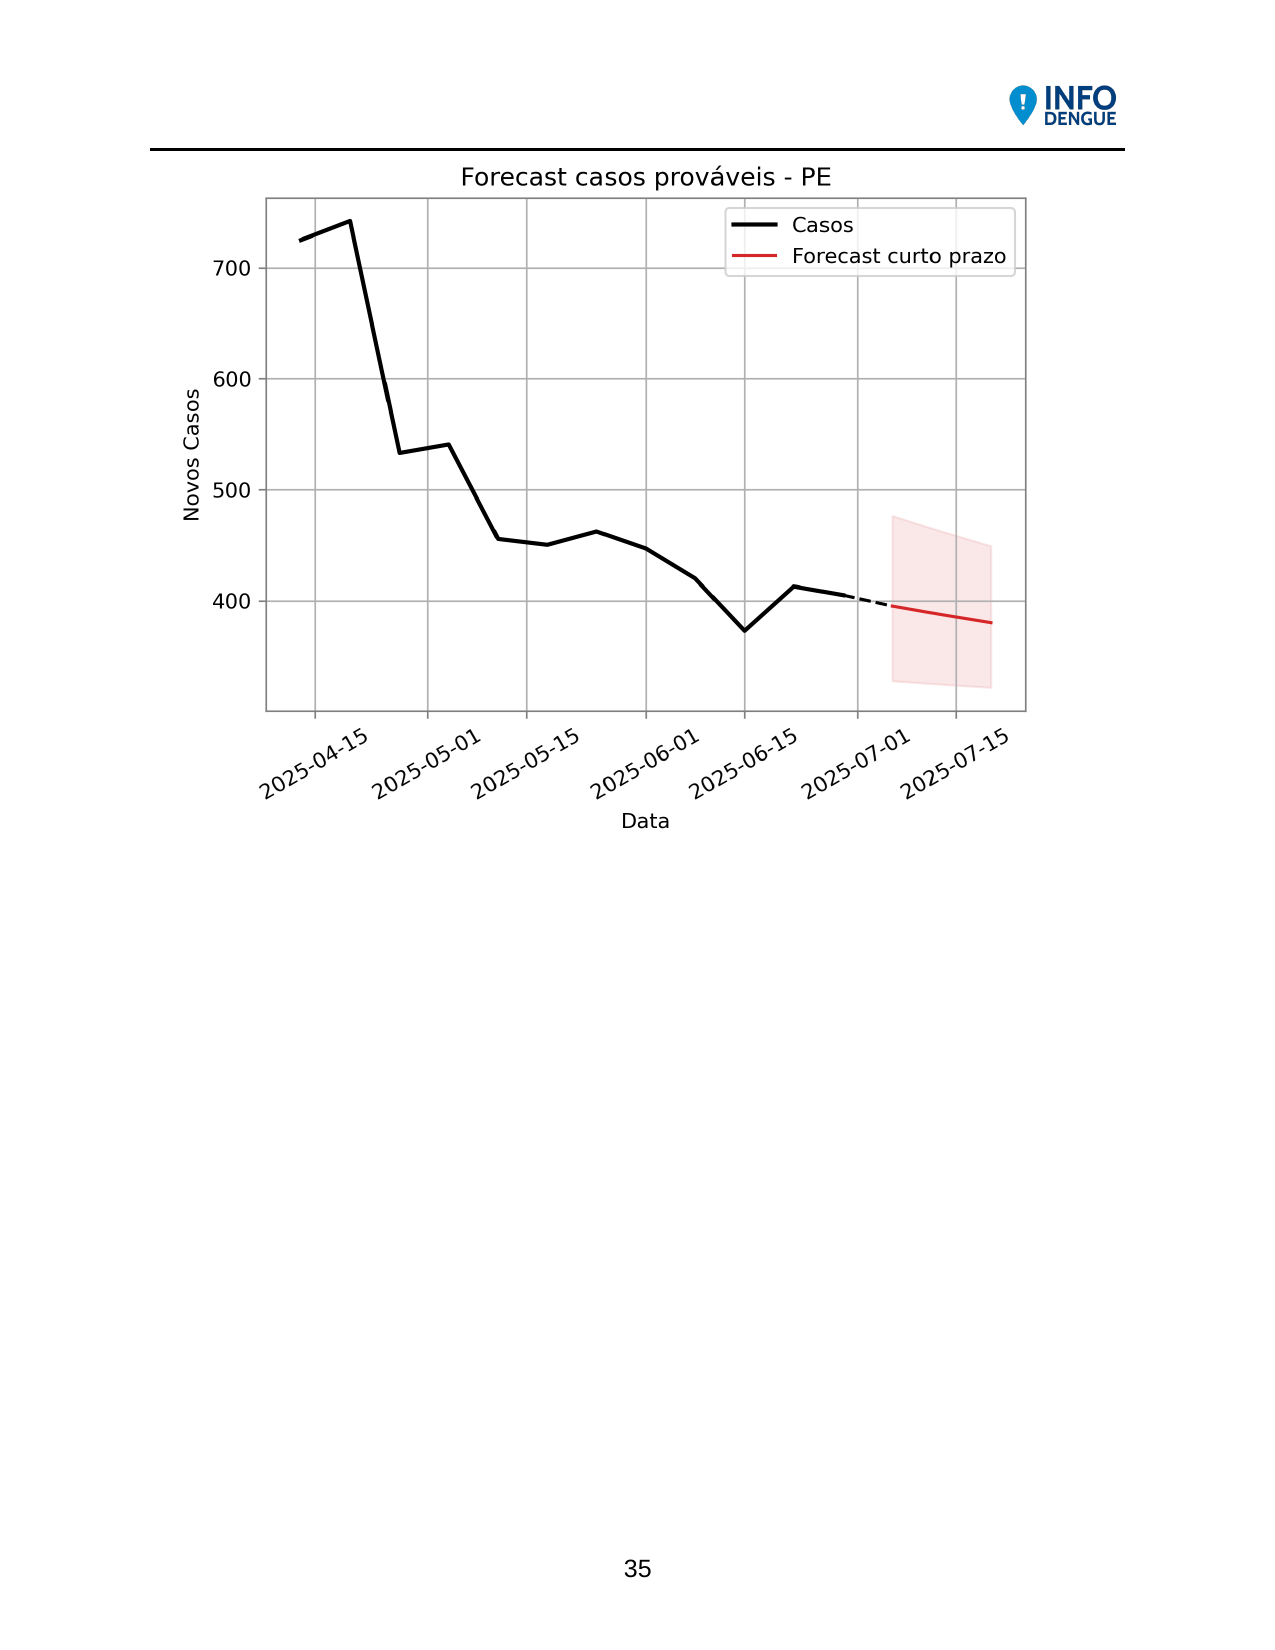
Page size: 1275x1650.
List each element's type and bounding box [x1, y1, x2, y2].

picture [1000, 75, 1125, 136]
picture [168, 151, 1040, 847]
